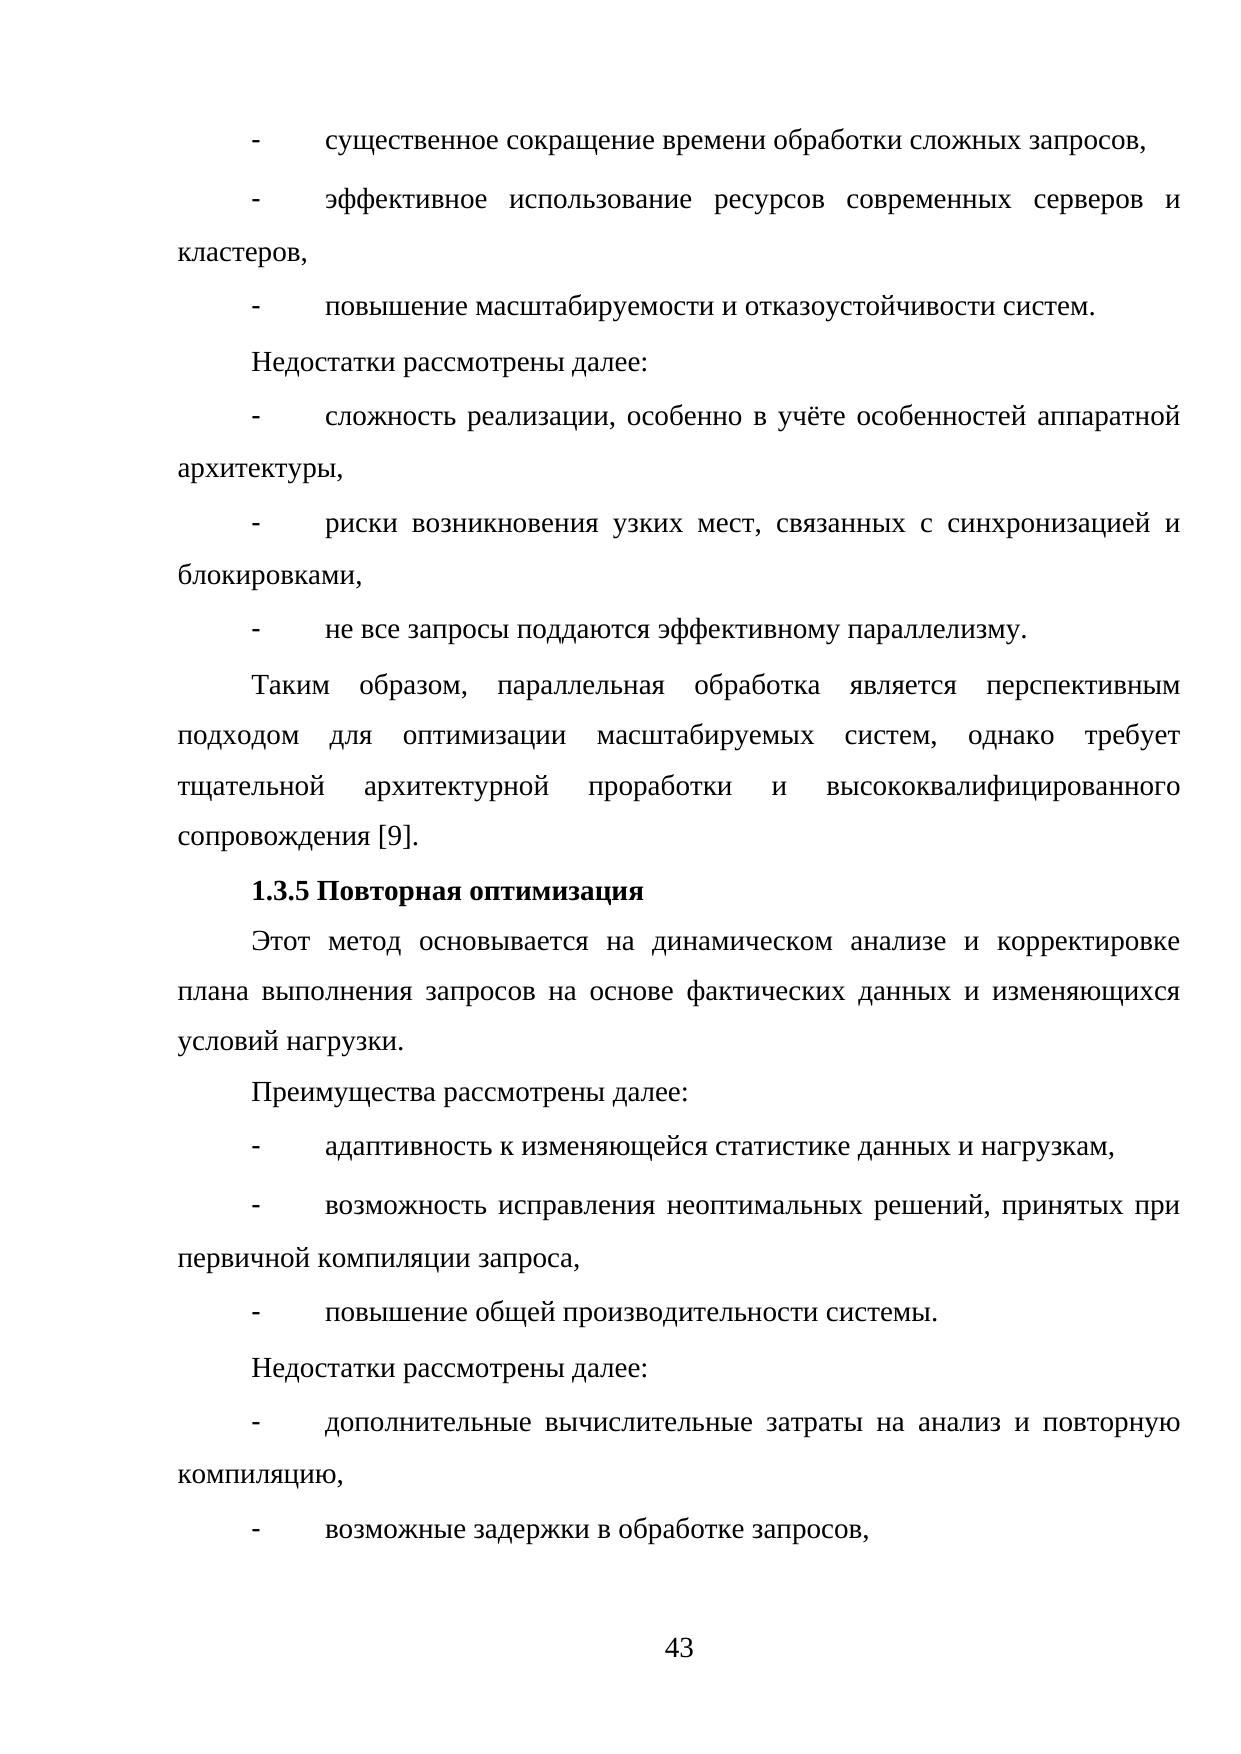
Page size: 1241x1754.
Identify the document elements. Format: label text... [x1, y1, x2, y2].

text Преимущества рассмотрены далее: [177, 1074, 1181, 1107]
list существенное сокращение времени обработки сложных запросов, [177, 118, 1181, 158]
text Недостатки рассмотрены далее: [177, 344, 1181, 377]
list не все запросы поддаются эффективному параллелизму. [177, 608, 1181, 647]
list сложность реализации, особенно в учёте особенностей аппаратной архитектуры, [177, 394, 1181, 484]
list возможность исправления неоптимальных решений, принятых при первичной компиляции запроса, [177, 1184, 1181, 1274]
list повышение общей производительности системы. [177, 1290, 1181, 1330]
list возможные задержки в обработке запросов, [177, 1507, 1181, 1547]
list адаптивность к изменяющейся статистике данных и нагрузкам, [177, 1124, 1181, 1164]
list дополнительные вычислительные затраты на анализ и повторную компиляцию, [177, 1400, 1181, 1490]
text Недостатки рассмотрены далее: [177, 1350, 1181, 1383]
subtitle 1.3.5 Повторная оптимизация [177, 873, 1181, 906]
list эффективное использование ресурсов современных серверов и кластеров, [177, 178, 1181, 268]
text Этот метод основывается на динамическом анализе и корректировке плана выполнения запросов на основе фактических данных и изменяющихся условий нагрузки. [177, 923, 1181, 1057]
list риски возникновения узких мест, связанных с синхронизацией и блокировками, [177, 501, 1181, 591]
list повышение масштабируемости и отказоустойчивости систем. [177, 284, 1181, 324]
text Таким образом, параллельная обработка является перспективным подходом для оптимизации масштабируемых систем, однако требует тщательной архитектурной проработки и высококвалифицированного сопровождения [9]. [177, 667, 1181, 852]
